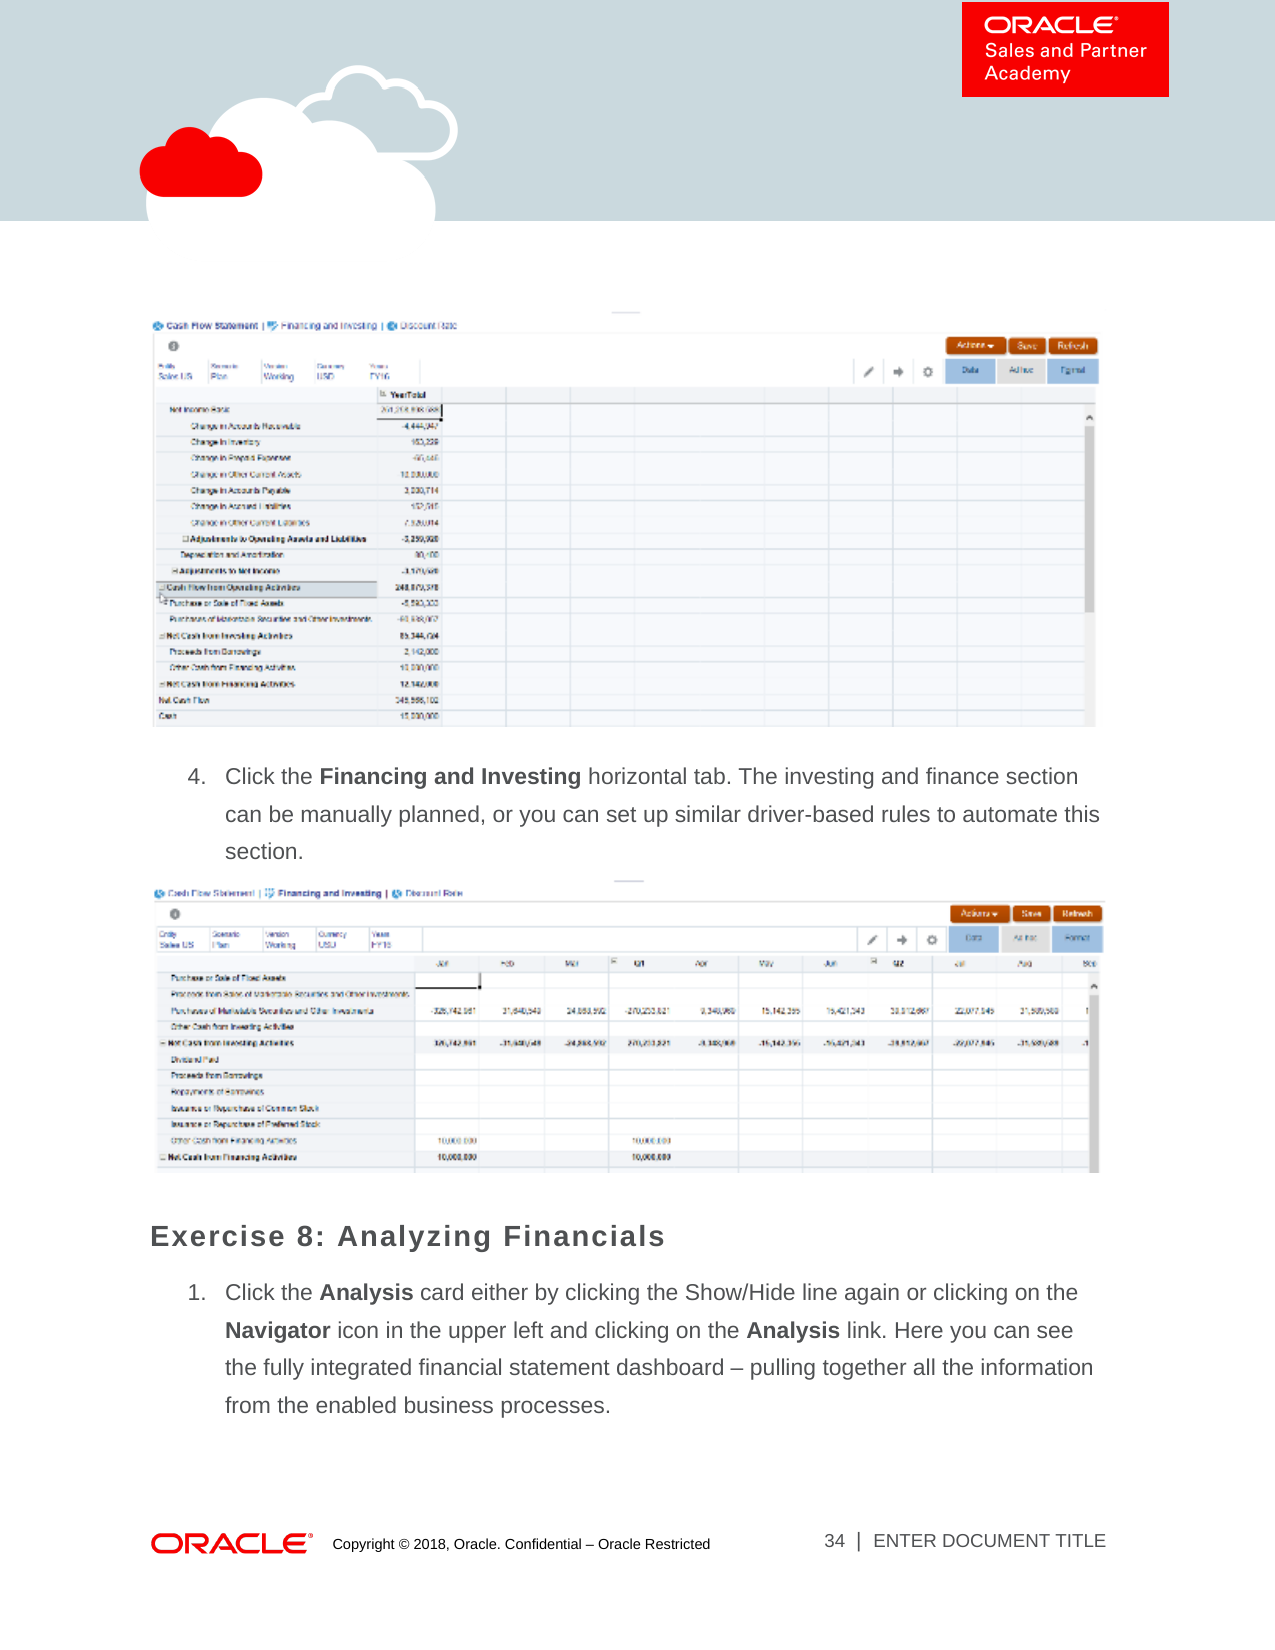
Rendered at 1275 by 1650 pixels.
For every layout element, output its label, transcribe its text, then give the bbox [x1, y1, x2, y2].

picture [150, 876, 1107, 1173]
text Click the Financing and Investing horizontal tab. The investing and finance section can be manually planned, or you can set up similar driver-based rules to automate this section. [187, 752, 1106, 864]
picture [150, 1514, 327, 1574]
list Click the Analysis card either by clicking the Show/Hide line again or clicking on the Navigator icon in the upper left and clicking on the Analysis link. Here you can see the fully integrated financial statement dashboard – pulling together all the information from the enabled business processes. [187, 1268, 1106, 1418]
subtitle Exercise 8: Analyzing Financials [150, 1210, 1106, 1256]
picture [0, 0, 1275, 267]
picture [150, 309, 1107, 727]
